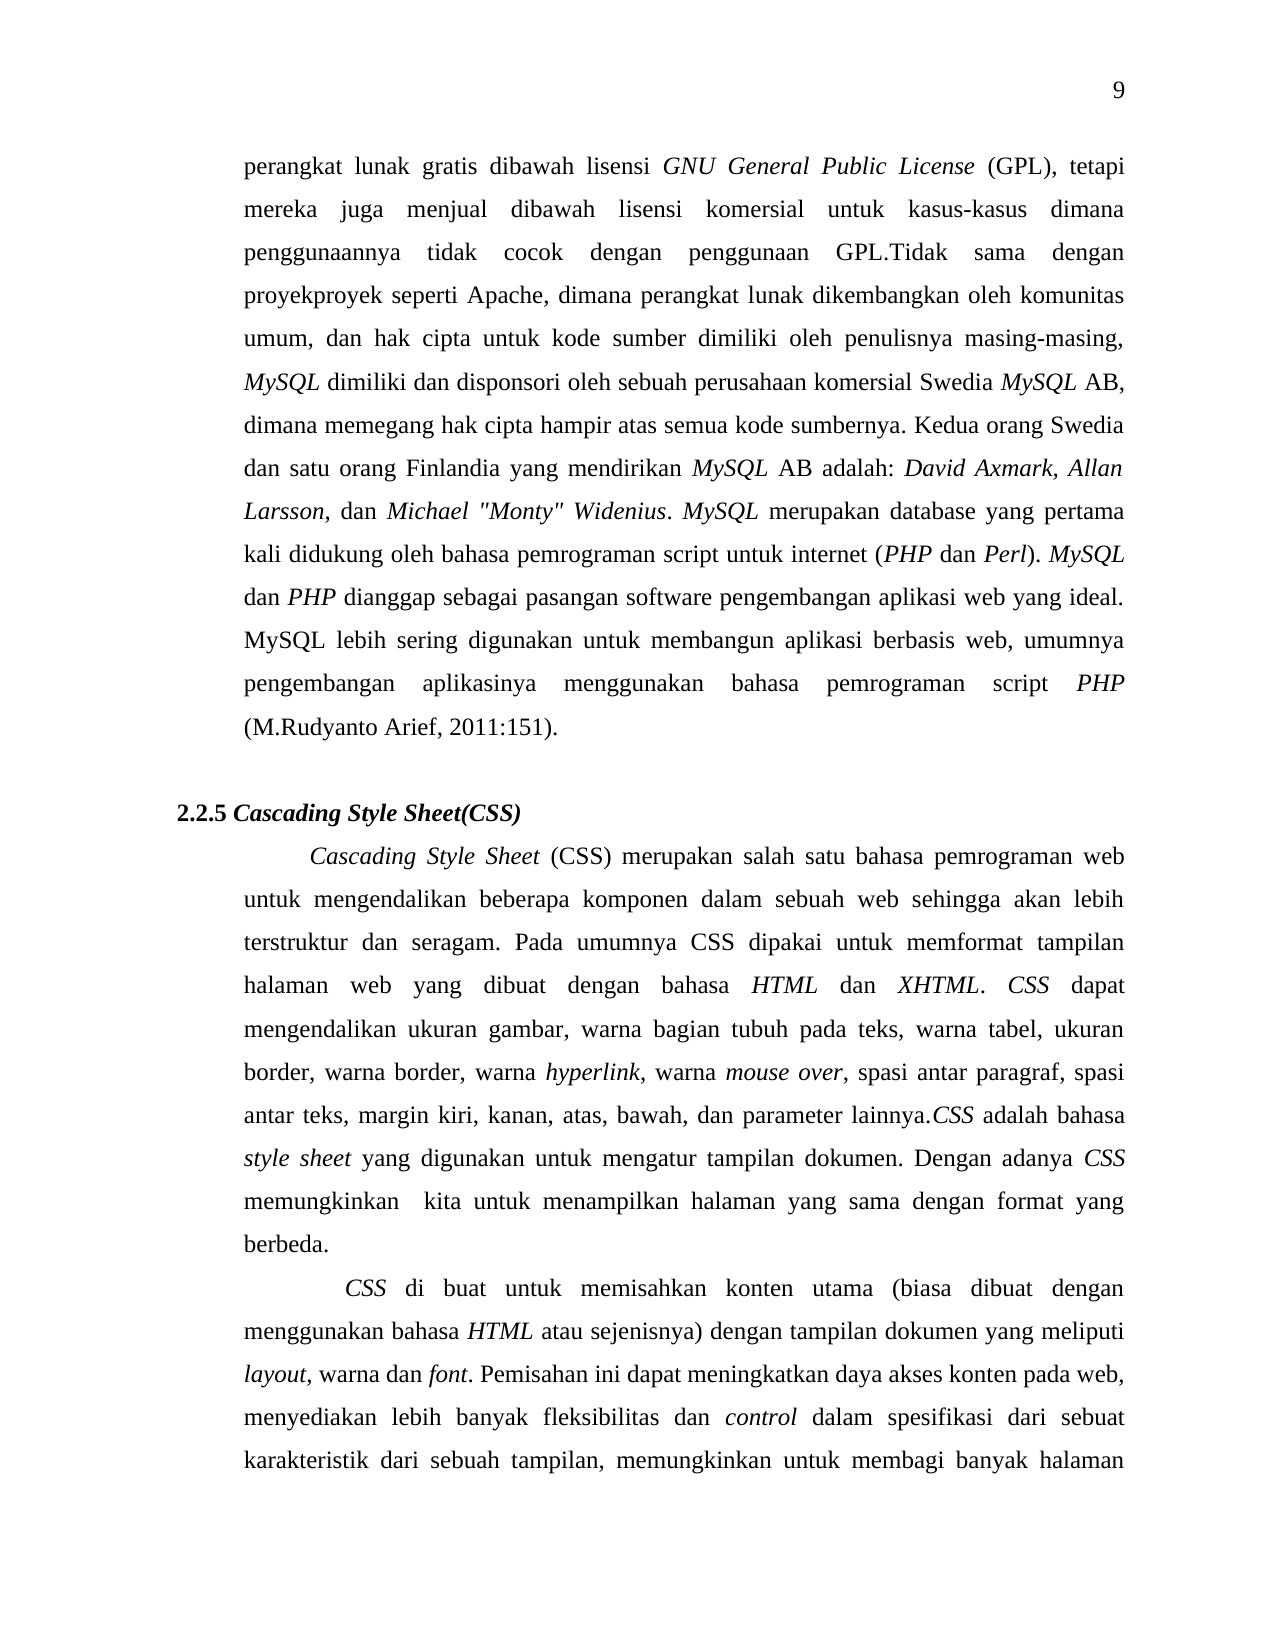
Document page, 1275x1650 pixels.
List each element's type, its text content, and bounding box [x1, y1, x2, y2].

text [244, 151, 1125, 740]
subtitle 2.2.5 Cascading Style Sheet(CSS) [177, 798, 1125, 826]
text Cascading Style Sheet (CSS) merupakan salah satu bahasa pemrograman web untuk mengendalikan beberapa komponen dalam sebuah web sehingga akan lebih terstruktur dan seragam. Pada umumnya CSS dipakai untuk memformat tampilan halaman web yang dibuat dengan bahasa HTML dan XHTML. CSS dapat mengendalikan ukuran gambar, warna bagian tubuh pada teks, warna tabel, ukuran border, warna border, warna hyperlink, warna mouse over, spasi antar paragraf, spasi antar teks, margin kiri, kanan, atas, bawah, dan parameter lainnya.CSS adalah bahasa style sheet yang digunakan untuk mengatur tampilan dokumen. Dengan adanya CSS memungkinkan kita untuk menampilkan halaman yang sama dengan format yang berbeda. [244, 841, 1125, 1258]
